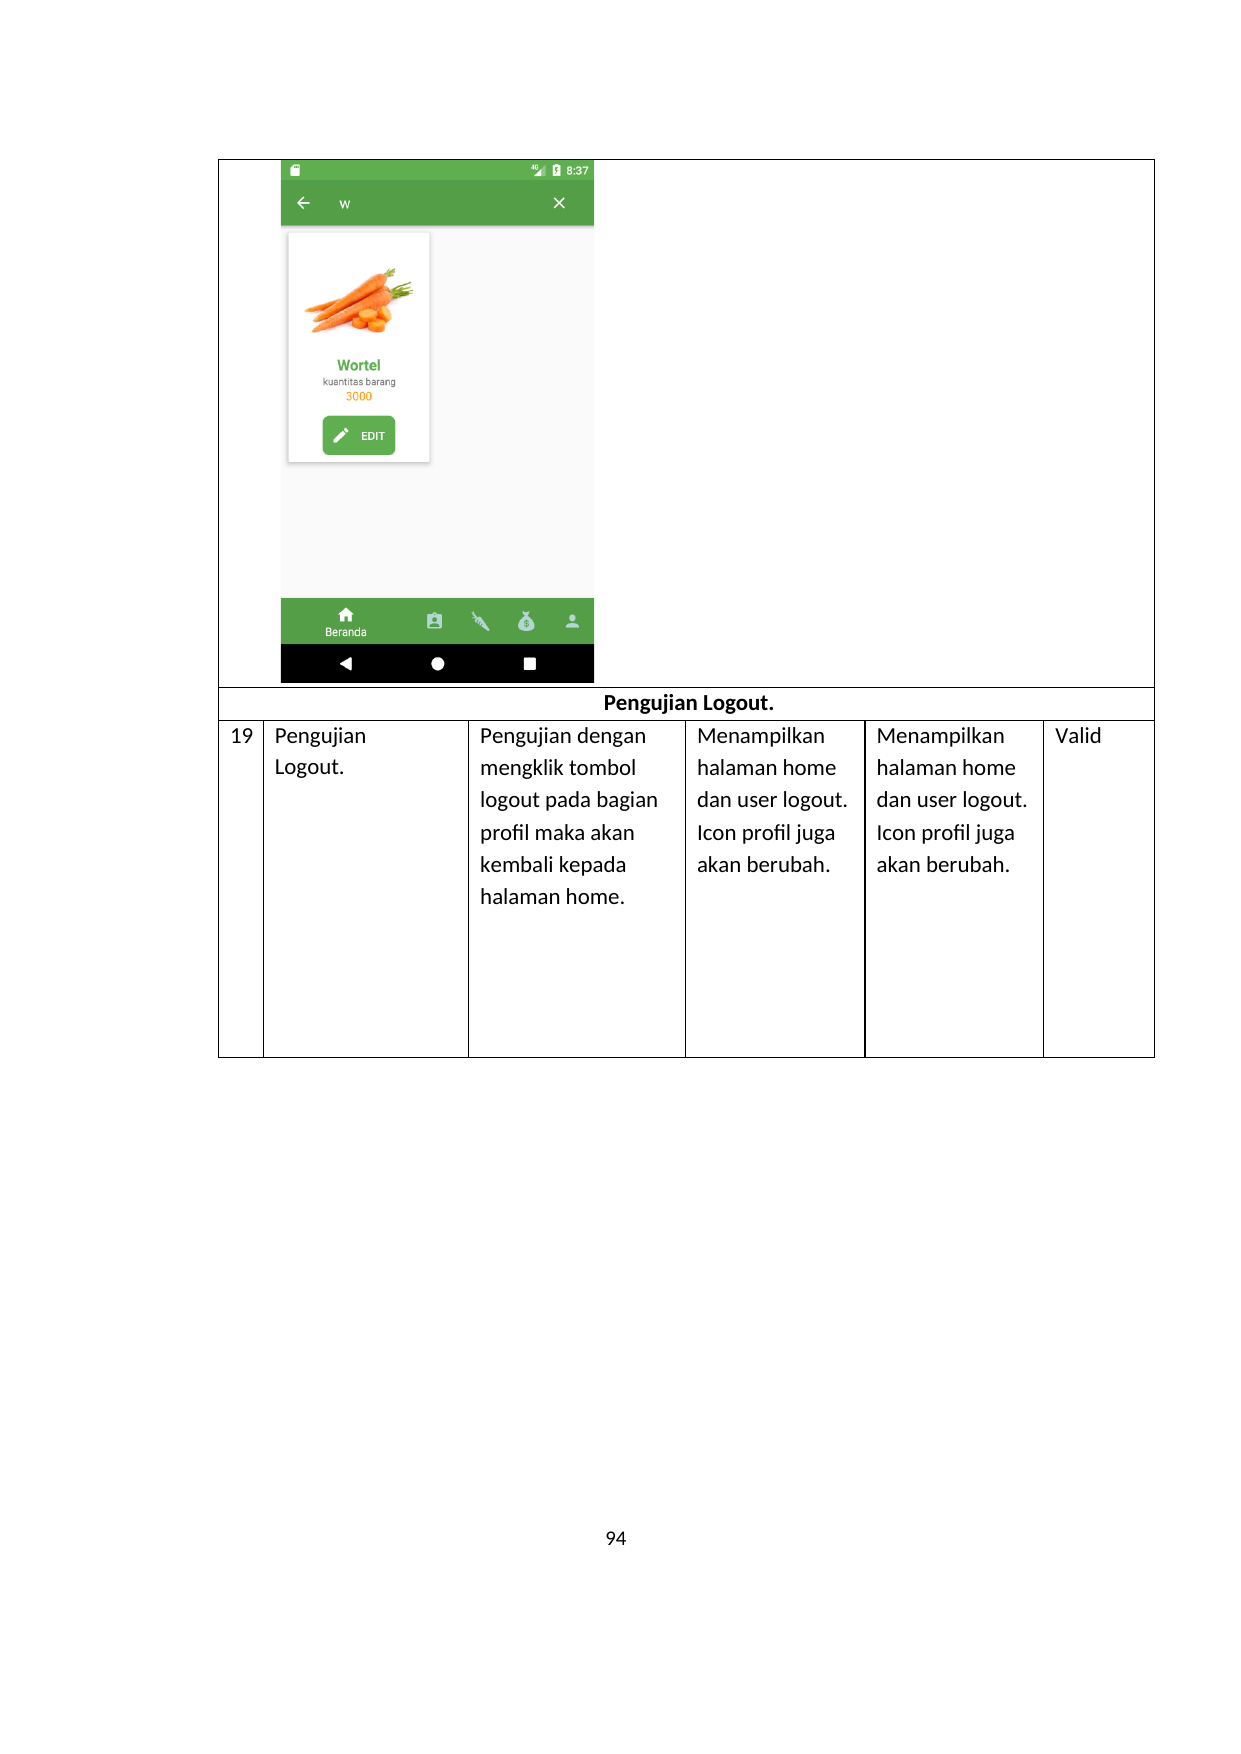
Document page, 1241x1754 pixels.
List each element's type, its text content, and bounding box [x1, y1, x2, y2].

table_cell 19 [219, 721, 263, 1057]
table_cell Pengujian Logout. [264, 721, 468, 1057]
picture [280, 160, 595, 683]
table_cell Pengujian Logout. [219, 688, 1154, 720]
table_cell Valid [1044, 721, 1154, 1057]
table_cell Menampilkan halaman home dan user logout. Icon profil juga akan berubah. [866, 721, 1043, 1057]
table_cell [219, 160, 1154, 687]
table_cell Pengujian dengan mengklik tombol logout pada bagian profil maka akan kembali kepada halaman home. [469, 721, 685, 1057]
table_cell Menampilkan halaman home dan user logout. Icon profil juga akan berubah. [686, 721, 864, 1057]
